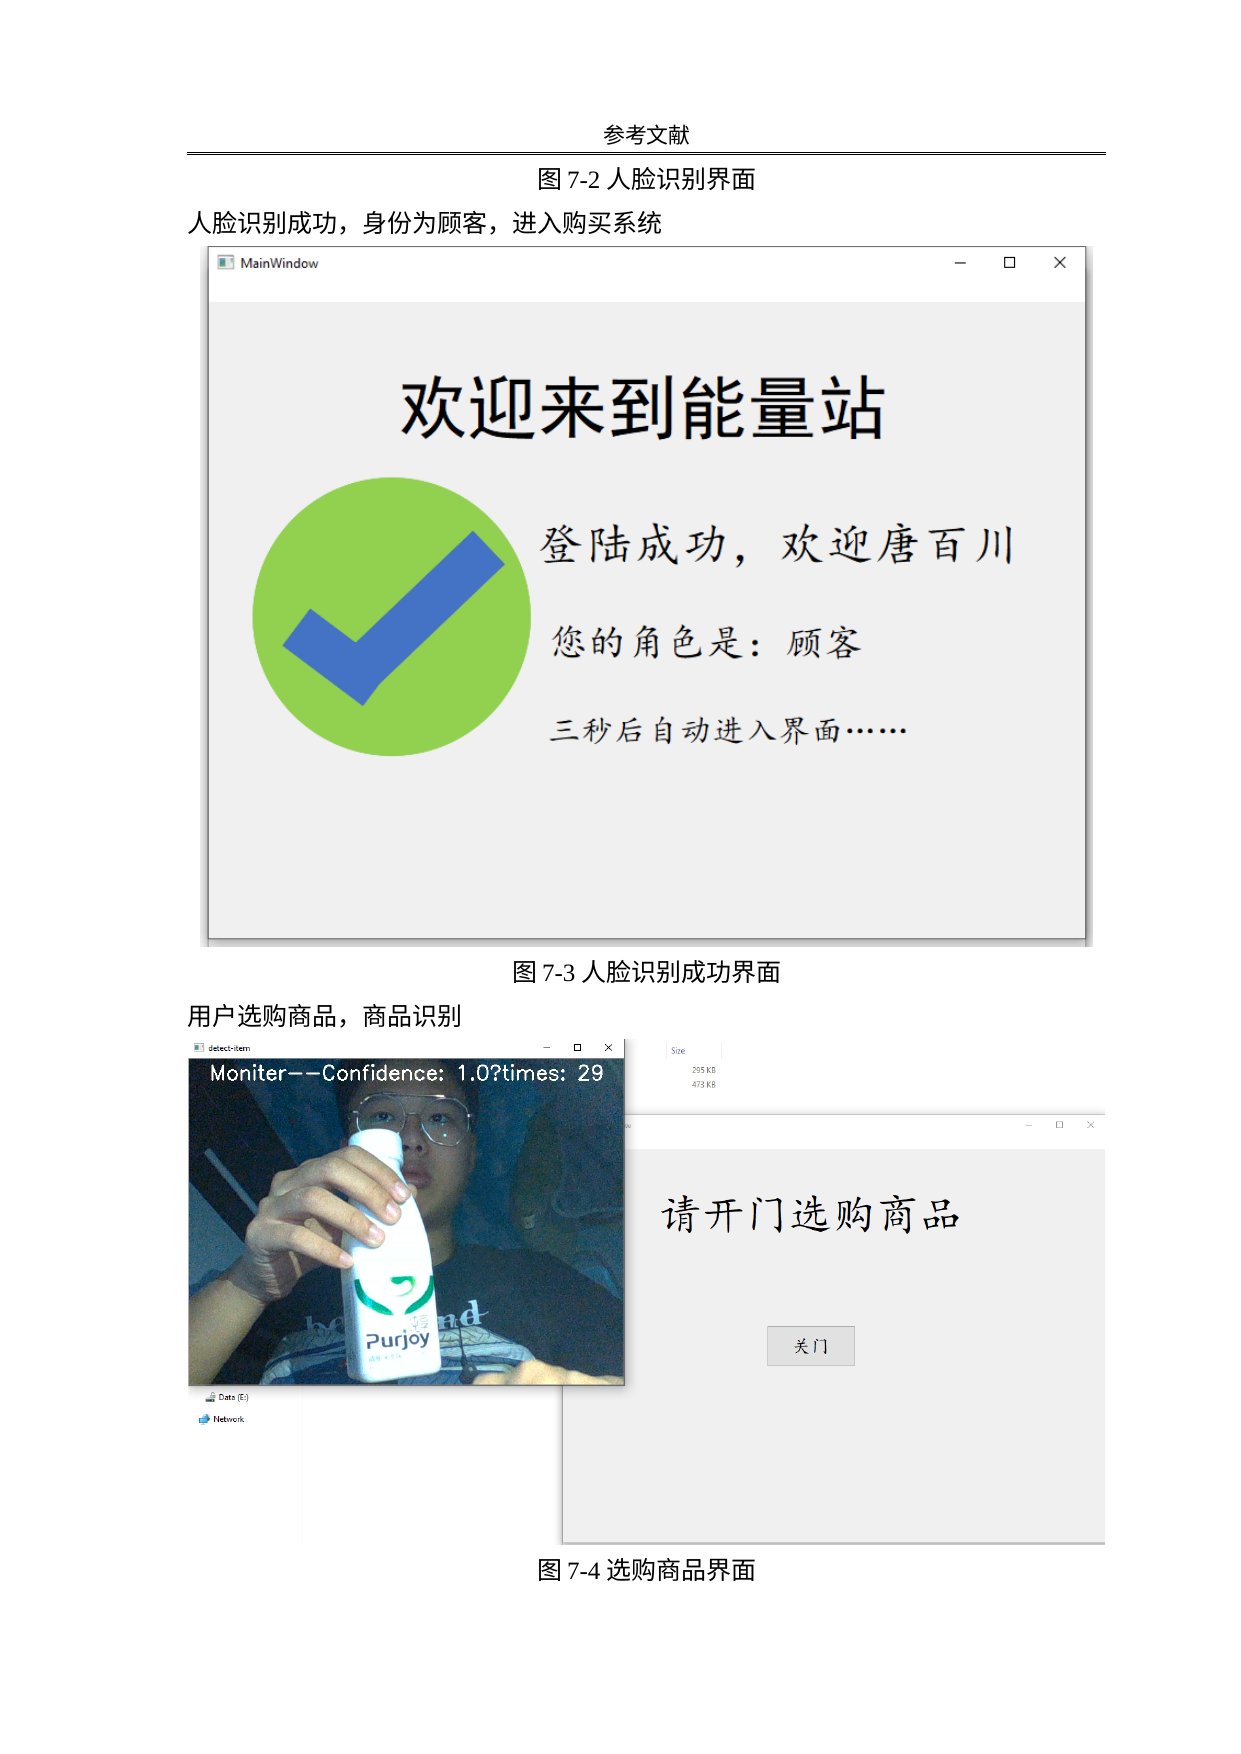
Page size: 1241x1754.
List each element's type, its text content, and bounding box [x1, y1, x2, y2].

picture [200, 246, 1094, 947]
text 人脸识别成功，身份为顾客，进入购买系统 [187, 203, 1106, 240]
text 用户选购商品，商品识别 [187, 996, 1106, 1032]
picture [188, 1039, 1105, 1545]
text 图7-4 选购商品界面 [187, 1551, 1106, 1587]
text 图7-3 人脸识别成功界面 [187, 953, 1106, 989]
text 图7-2 人脸识别界面 [187, 160, 1106, 196]
